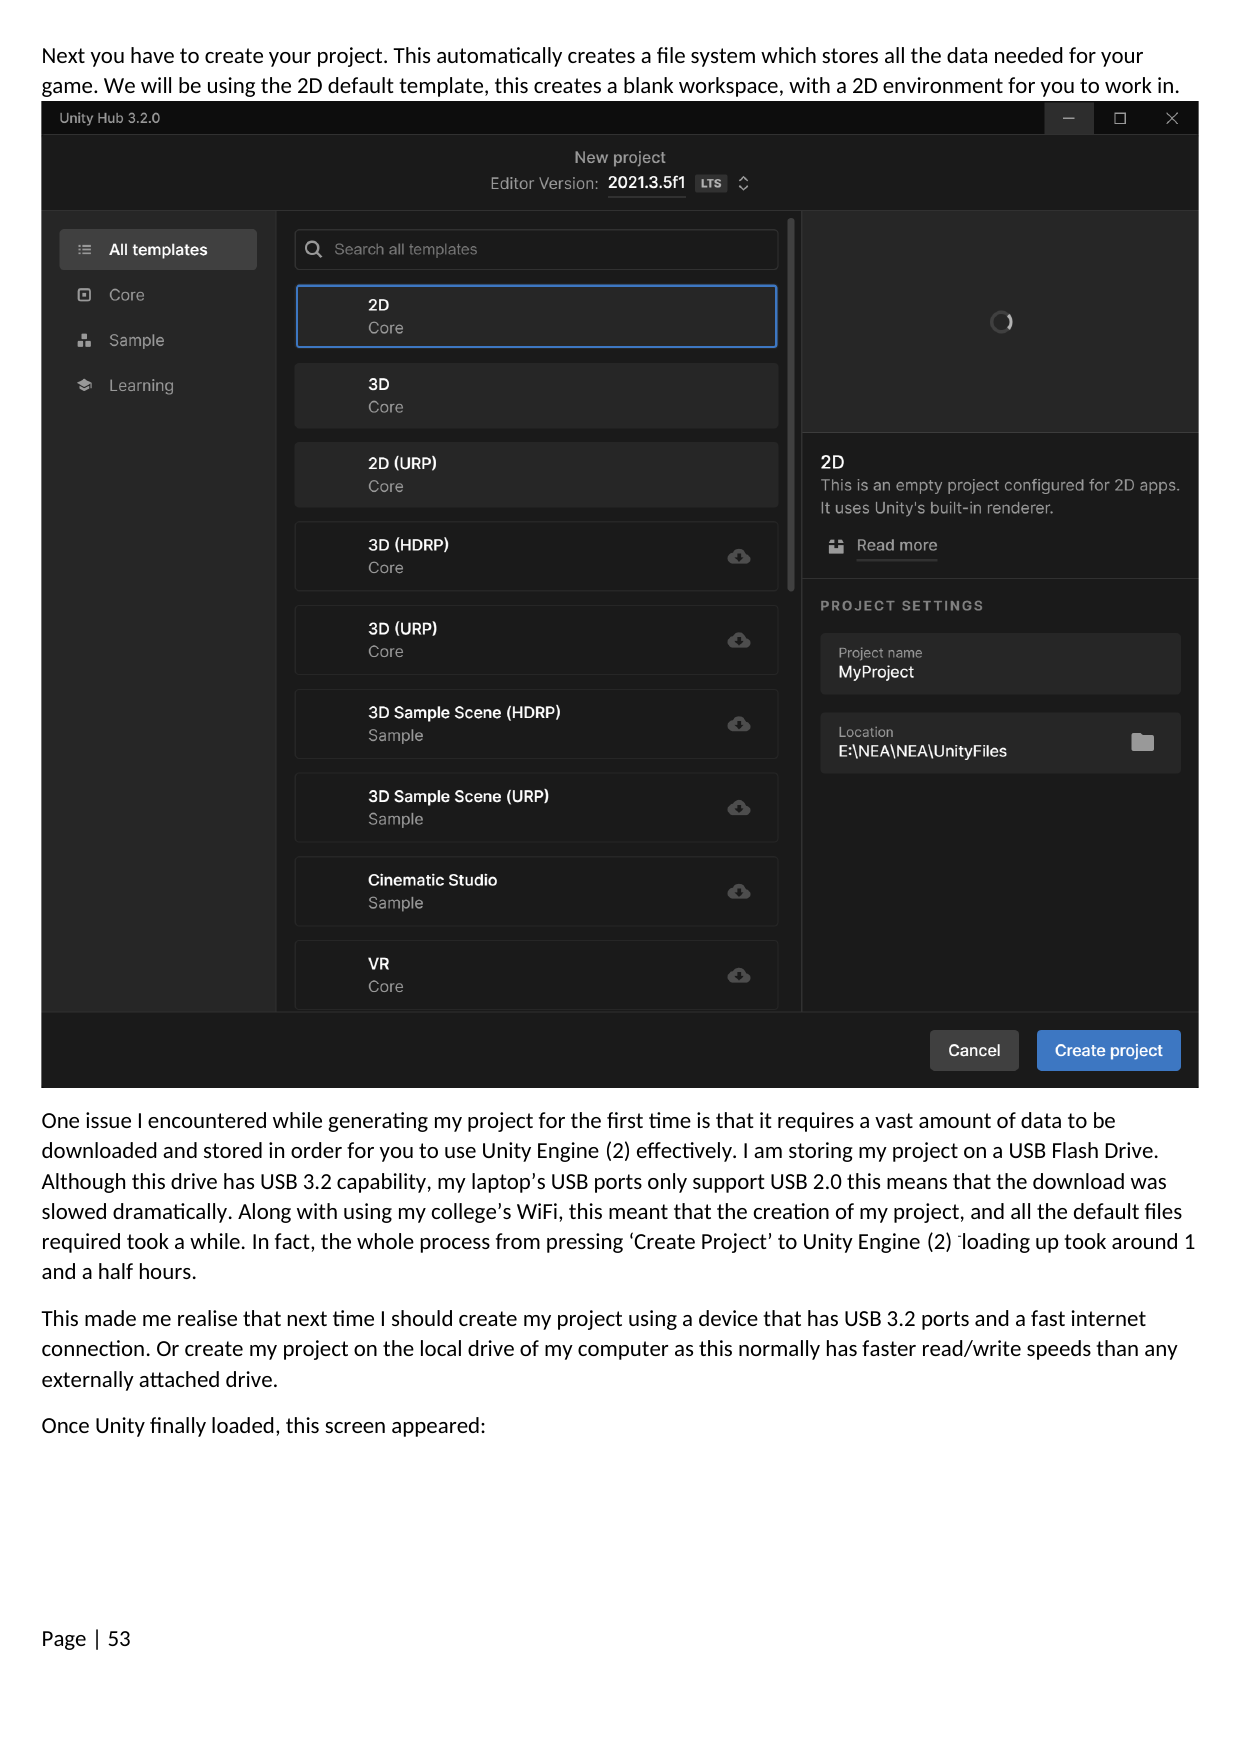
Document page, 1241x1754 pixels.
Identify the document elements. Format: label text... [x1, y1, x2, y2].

text Next you have to create your project. This automatically creates a file system which stores all the data needed for your game. We will be using the 2D default template, this creates a blank workspace, with a 2D environment for you to work in. [41, 41, 1199, 101]
text This made me realise that next time I should create my project using a device that has USB 3.2 ports and a fast internet connection. Or create my project on the local drive of my computer as this normally has faster read/write speeds than any externally attached drive. [41, 1304, 1199, 1393]
text Once Unity finally loaded, this screen appeared: [41, 1412, 1199, 1439]
picture [41, 101, 1199, 1088]
text One issue I encountered while generating my project for the first time is that it requires a vast amount of data to be downloaded and stored in order for you to use Unity Engine effectively. I am storing my project on a USB Flash Drive. Although this drive has USB 3.2 capability, my laptop’s USB ports only support USB 2.0 this means that the download was slowed dramatically. Along with using my college’s WiFi, this meant that the creation of my project, and all the default files required took a while. In fact, the whole process from pressing ‘Create Project’ to Unity Engine -loading up took around 1 and a half hours. [41, 1106, 1199, 1285]
